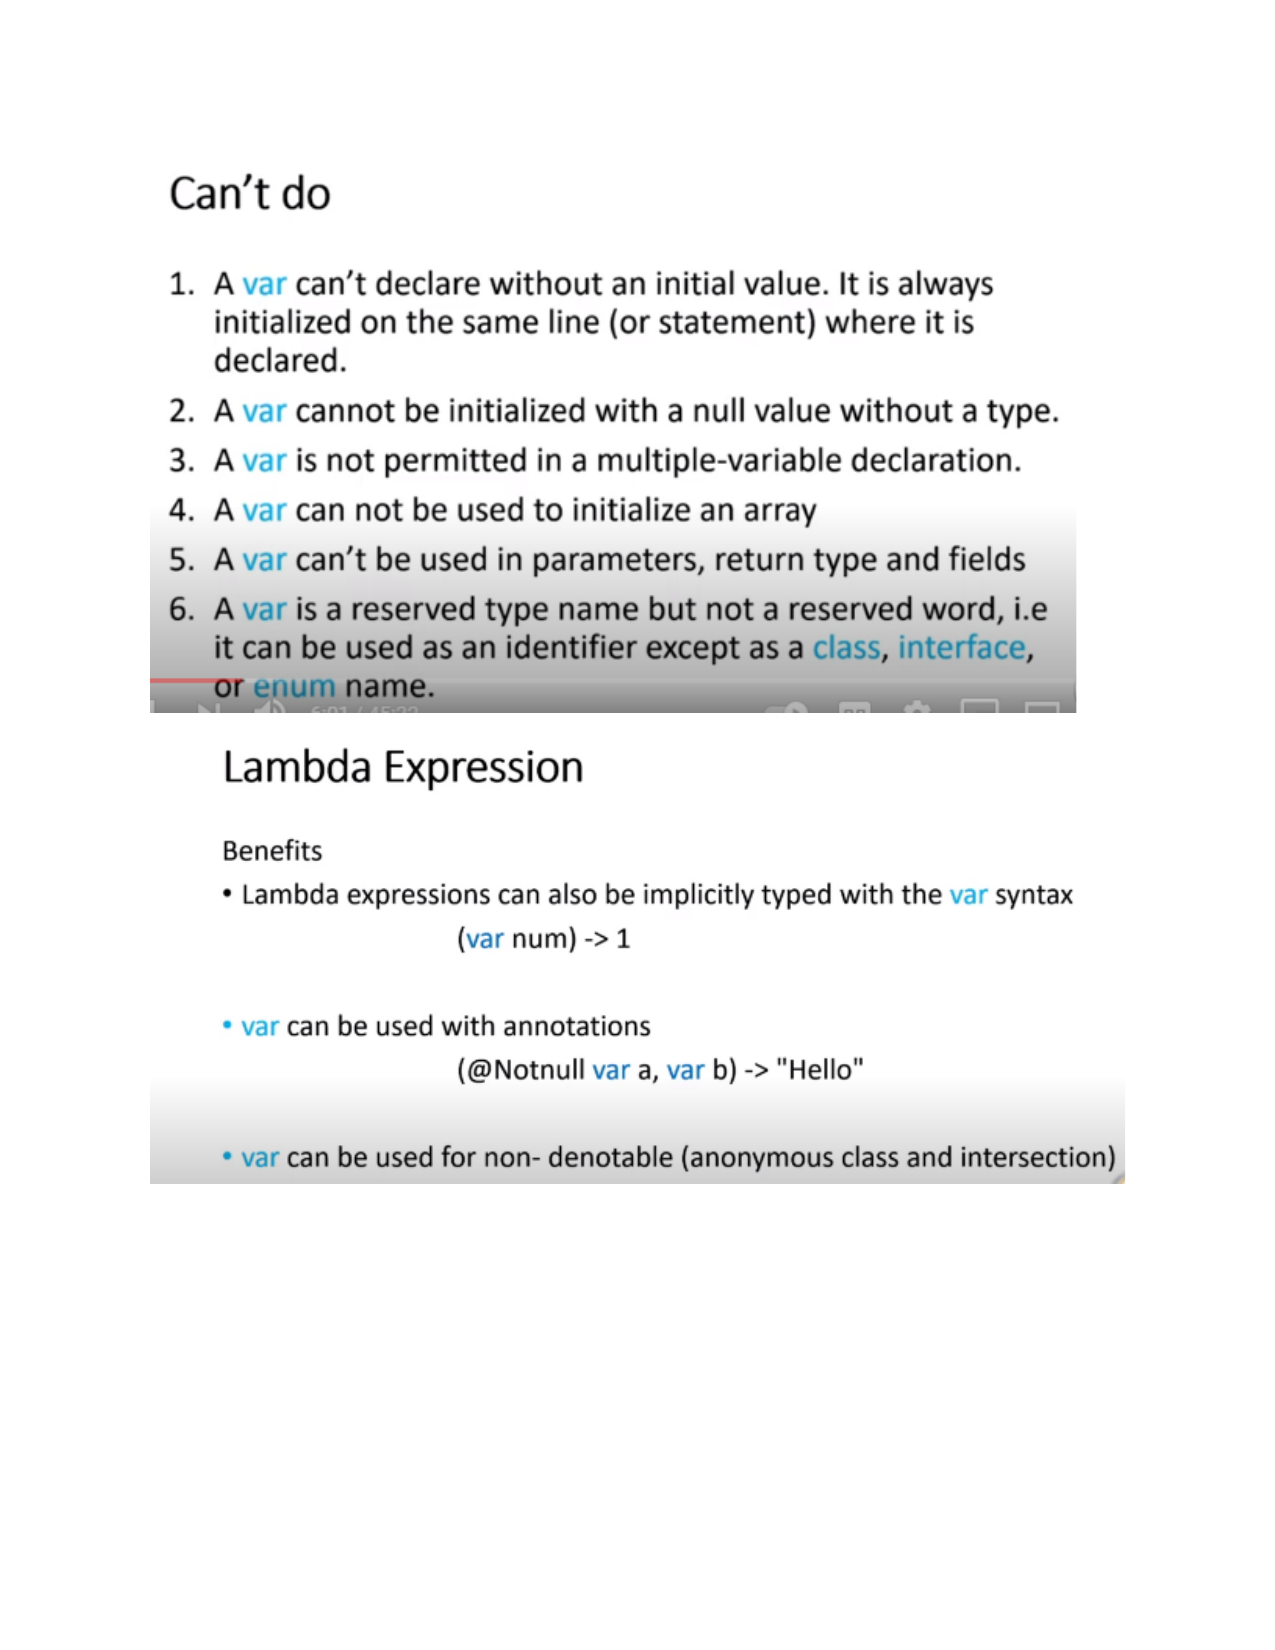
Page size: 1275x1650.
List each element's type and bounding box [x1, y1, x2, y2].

picture [150, 737, 1125, 1184]
picture [150, 150, 1077, 713]
